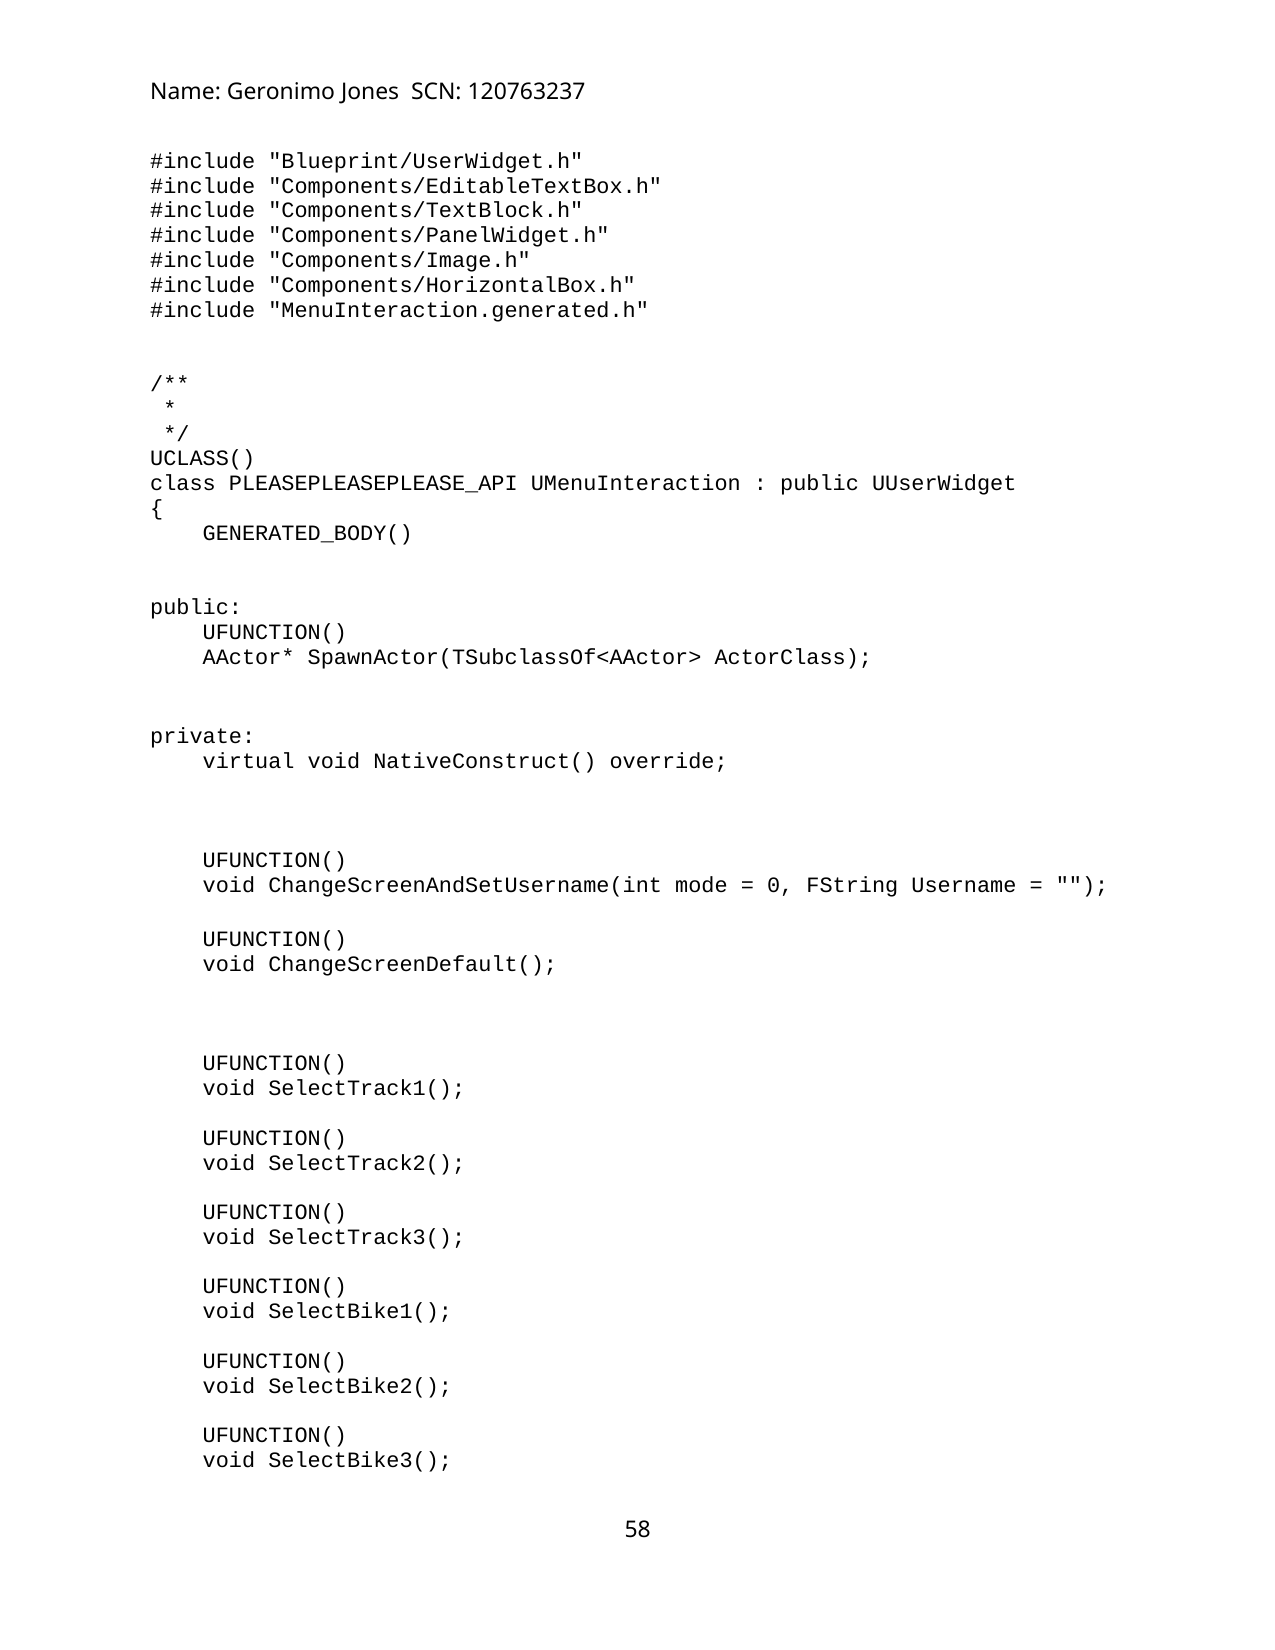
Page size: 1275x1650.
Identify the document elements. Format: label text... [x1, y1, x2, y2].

text #include "Components/Image.h" [150, 249, 1125, 274]
text * [150, 398, 1125, 423]
text UFUNCTION() [150, 1201, 1125, 1226]
text void ChangeScreenAndSetUsername(int mode = 0, FString Username = ""); [150, 874, 1125, 899]
text UFUNCTION() [150, 1276, 1125, 1300]
text void SelectTrack2(); [150, 1152, 1125, 1176]
text UFUNCTION() [150, 1350, 1125, 1375]
text void ChangeScreenDefault(); [150, 953, 1125, 978]
text AActor* SpawnActor(TSubclassOf<AActor> ActorClass); [150, 646, 1125, 671]
text UFUNCTION() [150, 621, 1125, 646]
text private: [150, 725, 1125, 750]
text UFUNCTION() [150, 1424, 1125, 1449]
text UFUNCTION() [150, 849, 1125, 874]
text #include "Components/PanelWidget.h" [150, 224, 1125, 249]
text /** [150, 373, 1125, 398]
text void SelectBike1(); [150, 1300, 1125, 1325]
text void SelectBike2(); [150, 1375, 1125, 1399]
text void SelectTrack1(); [150, 1077, 1125, 1102]
text UFUNCTION() [150, 1127, 1125, 1152]
text GENERATED_BODY() [150, 522, 1125, 547]
text class PLEASEPLEASEPLEASE_API UMenuInteraction : public UUserWidget [150, 472, 1125, 497]
text public: [150, 596, 1125, 621]
text UFUNCTION() [150, 928, 1125, 953]
text #include "Components/TextBlock.h" [150, 199, 1125, 224]
text */ [150, 423, 1125, 447]
text #include "Components/EditableTextBox.h" [150, 175, 1125, 199]
text void SelectBike3(); [150, 1449, 1125, 1474]
text UFUNCTION() [150, 1052, 1125, 1077]
text #include "Components/HorizontalBox.h" [150, 274, 1125, 299]
text { [150, 497, 1125, 522]
text #include "Blueprint/UserWidget.h" [150, 150, 1125, 175]
text virtual void NativeConstruct() override; [150, 750, 1125, 775]
text UCLASS() [150, 447, 1125, 472]
text void SelectTrack3(); [150, 1226, 1125, 1251]
text #include "MenuInteraction.generated.h" [150, 299, 1125, 323]
